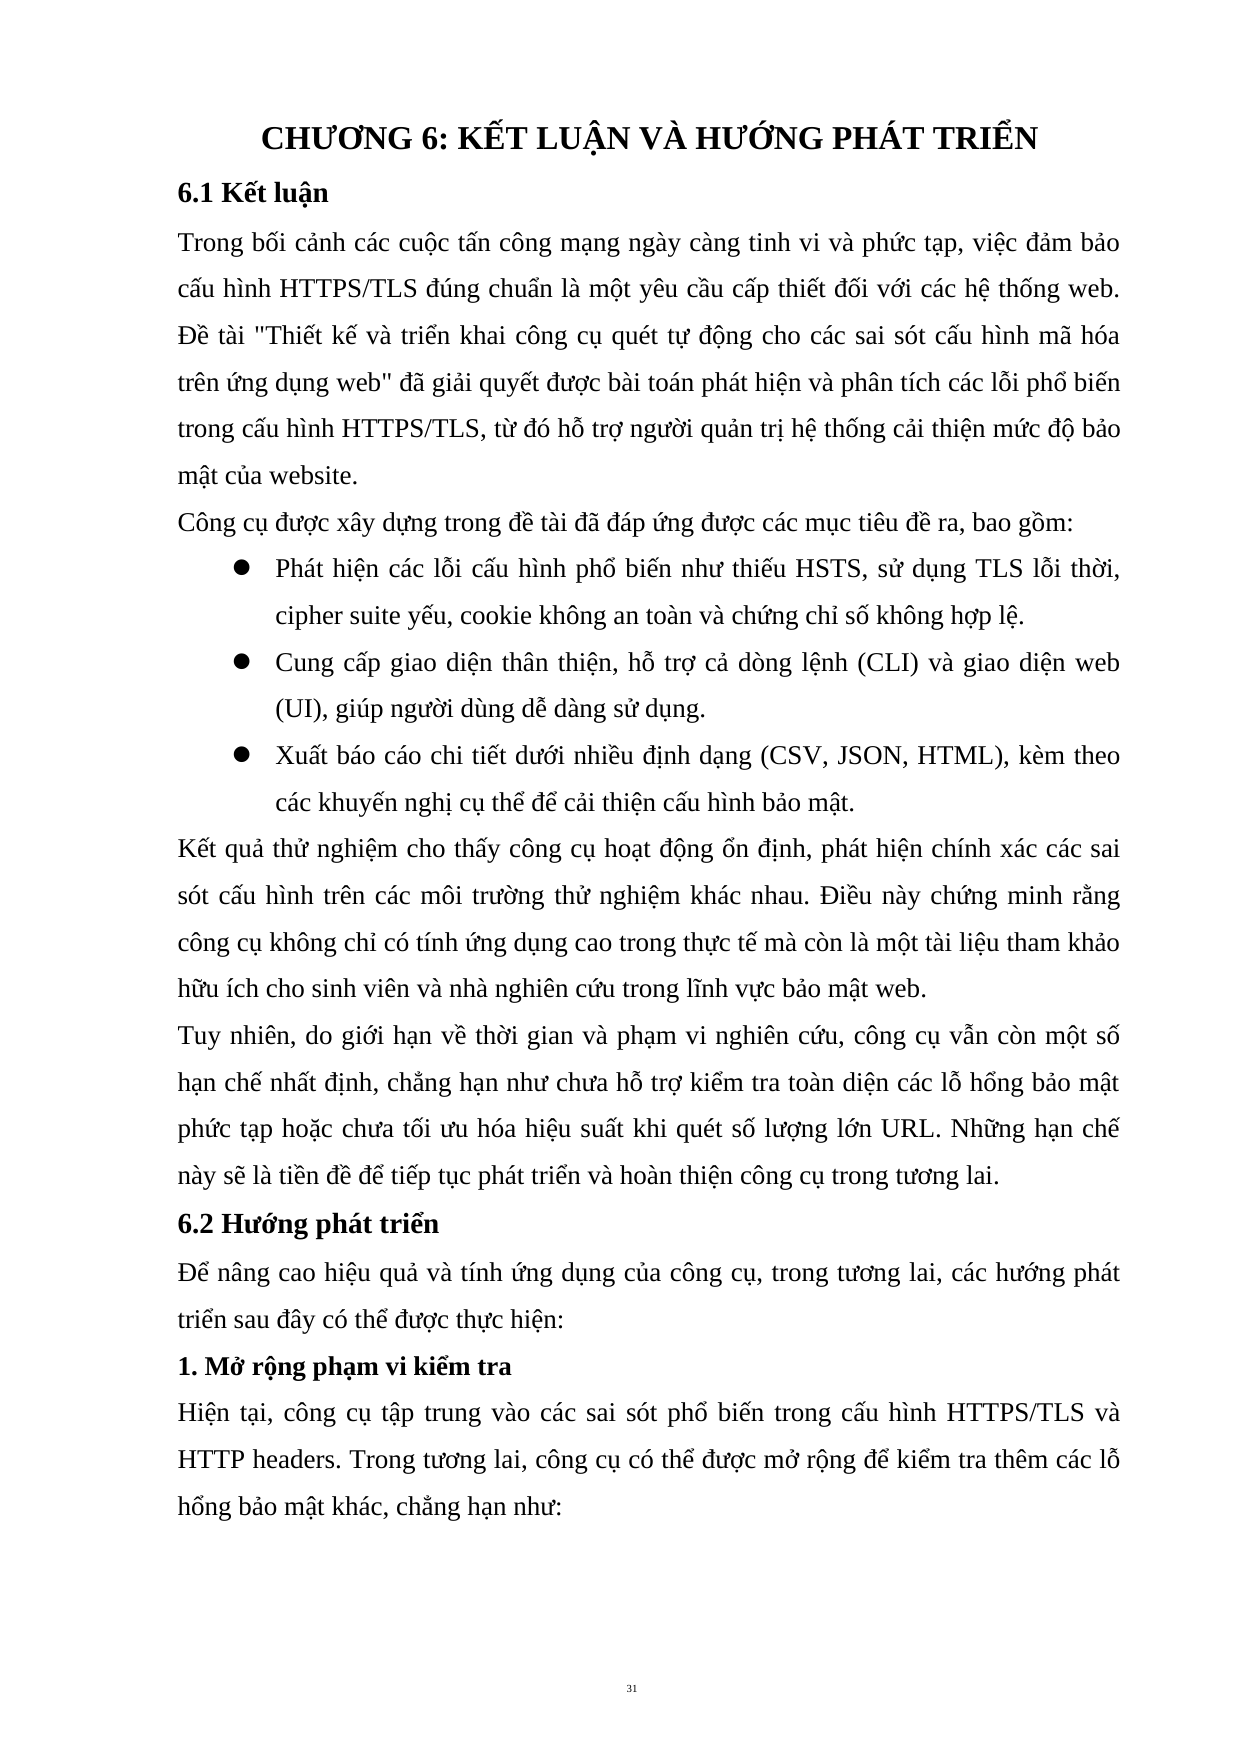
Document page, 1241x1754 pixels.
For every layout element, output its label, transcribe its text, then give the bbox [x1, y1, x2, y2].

text Tuy nhiên, do giới hạn về thời gian và phạm vi nghiên cứu, công cụ vẫn còn một số hạn chế nhất định, chẳng hạn như chưa hỗ trợ kiểm tra toàn diện các lỗ hổng bảo mật phức tạp hoặc chưa tối ưu hóa hiệu suất khi quét số lượng lớn URL. Những hạn chế này sẽ là tiền đề để tiếp tục phát triển và hoàn thiện công cụ trong tương lai. [177, 1019, 1122, 1190]
text Hiện tại, công cụ tập trung vào các sai sót phổ biến trong cấu hình HTTPS/TLS và HTTP headers. Trong tương lai, công cụ có thể được mở rộng để kiểm tra thêm các lỗ hổng bảo mật khác, chẳng hạn như: [177, 1396, 1122, 1521]
list Cung cấp giao diện thân thiện, hỗ trợ cả dòng lệnh (CLI) và giao diện web (UI), giúp người dùng dễ dàng sử dụng. [231, 646, 1122, 724]
text 6.2 Hướng phát triển [177, 1206, 1122, 1239]
list Phát hiện các lỗi cấu hình phổ biến như thiếu HSTS, sử dụng TLS lỗi thời, cipher suite yếu, cookie không an toàn và chứng chỉ số không hợp lệ. [231, 553, 1122, 630]
text Công cụ được xây dựng trong đề tài đã đáp ứng được các mục tiêu đề ra, bao gồm: [177, 506, 1122, 537]
text CHƯƠNG 6: KẾT LUẬN VÀ HƯỚNG PHÁT TRIỂN [177, 118, 1122, 156]
text Kết quả thử nghiệm cho thấy công cụ hoạt động ổn định, phát hiện chính xác các sai sót cấu hình trên các môi trường thử nghiệm khác nhau. Điều này chứng minh rằng công cụ không chỉ có tính ứng dụng cao trong thực tế mà còn là một tài liệu tham khảo hữu ích cho sinh viên và nhà nghiên cứu trong lĩnh vực bảo mật web. [177, 833, 1122, 1004]
text Trong bối cảnh các cuộc tấn công mạng ngày càng tinh vi và phức tạp, việc đảm bảo cấu hình HTTPS/TLS đúng chuẩn là một yêu cầu cấp thiết đối với các hệ thống web. Đề tài "Thiết kế và triển khai công cụ quét tự động cho các sai sót cấu hình mã hóa trên ứng dụng web" đã giải quyết được bài toán phát hiện và phân tích các lỗi phổ biến trong cấu hình HTTPS/TLS, từ đó hỗ trợ người quản trị hệ thống cải thiện mức độ bảo mật của website. [177, 226, 1122, 490]
text Để nâng cao hiệu quả và tính ứng dụng của công cụ, trong tương lai, các hướng phát triển sau đây có thể được thực hiện: [177, 1256, 1122, 1334]
list Mở rộng phạm vi kiểm tra [177, 1349, 1122, 1381]
list Xuất báo cáo chi tiết dưới nhiều định dạng (CSV, JSON, HTML), kèm theo các khuyến nghị cụ thể để cải thiện cấu hình bảo mật. [231, 739, 1122, 817]
text 6.1 Kết luận [177, 176, 1122, 209]
